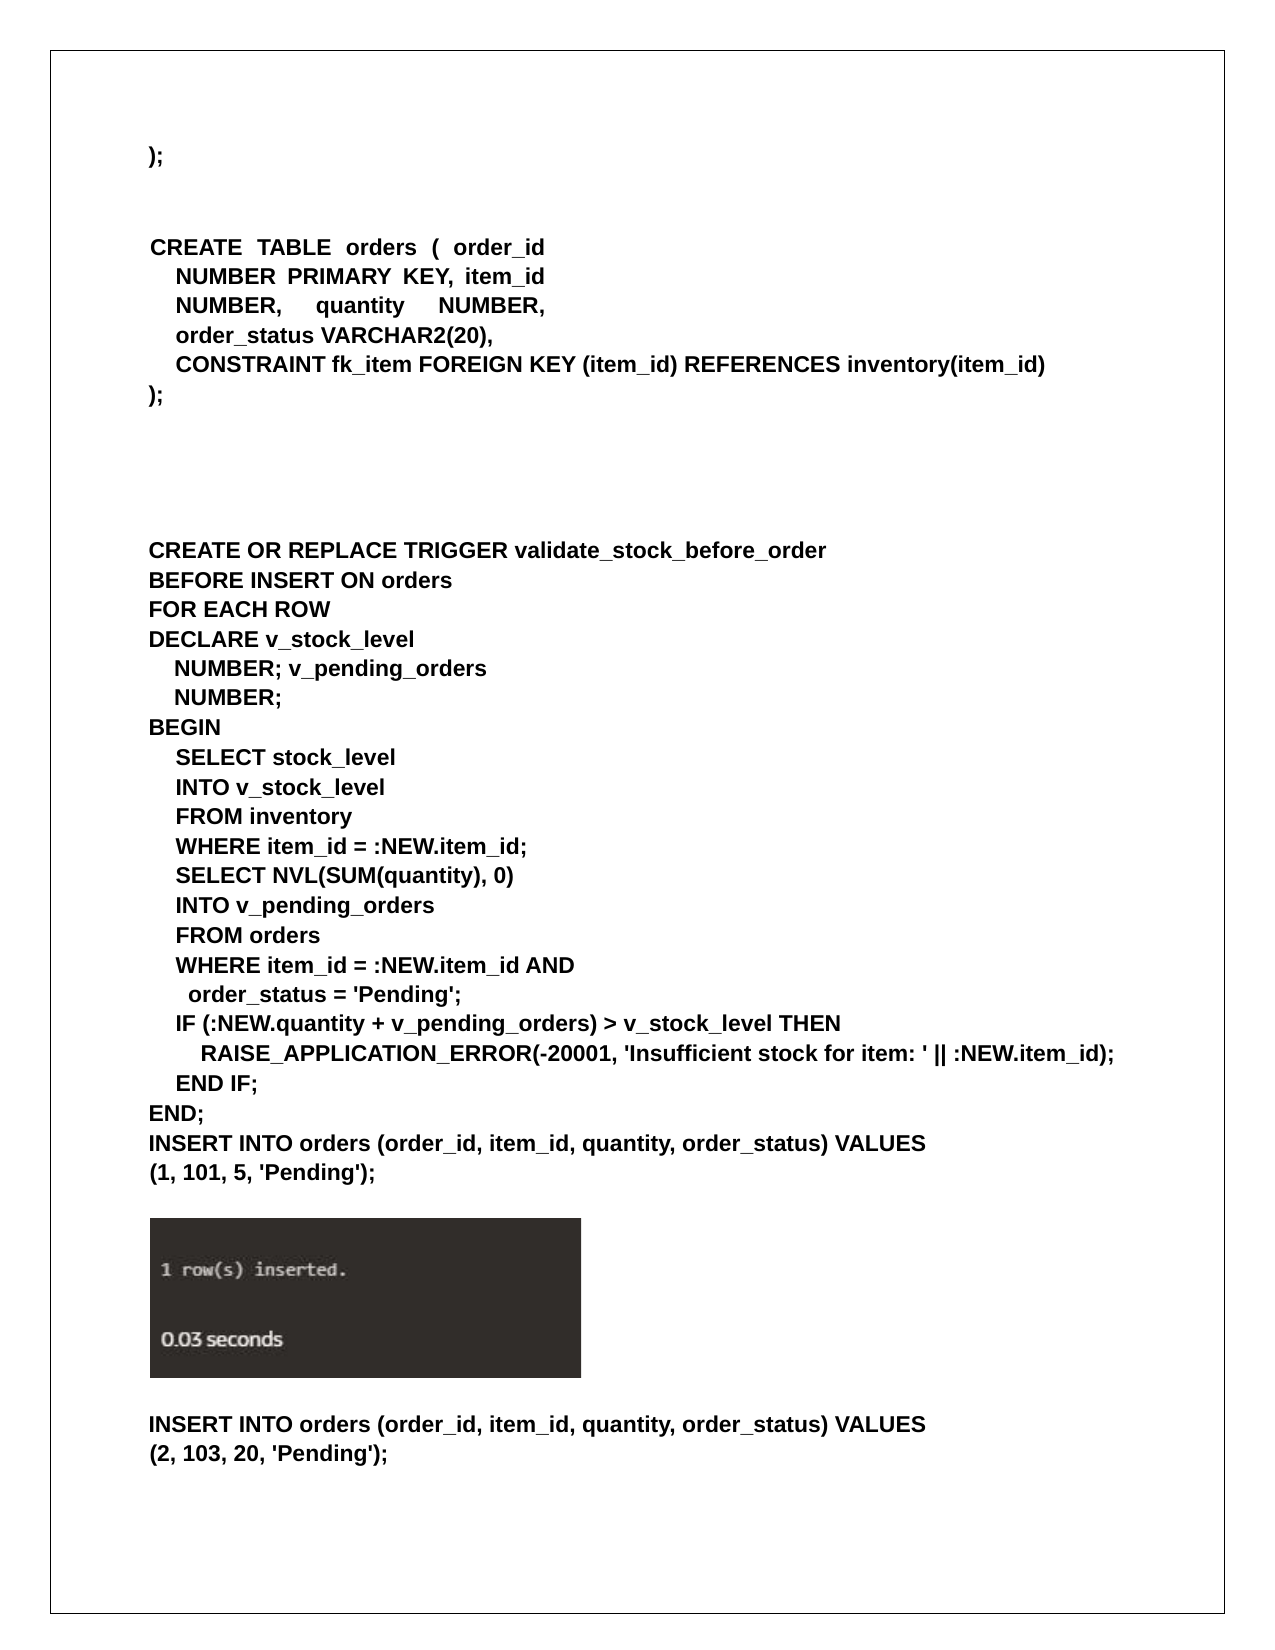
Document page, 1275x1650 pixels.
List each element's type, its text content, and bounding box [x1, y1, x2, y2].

text INTO v_pending_orders [175, 892, 1135, 918]
text FROM inventory [175, 803, 1135, 829]
text INTO v_stock_level [175, 773, 1135, 800]
text ); [148, 381, 1135, 407]
text INSERT INTO orders (order_id, item_id, quantity, order_status) VALUES (2, 103, 20, 'Pending'); [148, 1411, 929, 1466]
text FROM orders [175, 922, 1135, 948]
text WHERE item_id = :NEW.item_id; [175, 833, 1135, 859]
text CONSTRAINT fk_item FOREIGN KEY (item_id) REFERENCES inventory(item_id) [175, 351, 1135, 378]
text DECLARE v_stock_level NUMBER; v_pending_orders NUMBER; [148, 626, 488, 711]
text WHERE item_id = :NEW.item_id AND order_status = 'Pending'; [175, 952, 576, 1007]
picture [150, 1218, 582, 1378]
text SELECT stock_level [175, 744, 1135, 770]
text RAISE_APPLICATION_ERROR(-20001, 'Insufficient stock for item: ' || :NEW.item_id); [137, 1040, 1115, 1066]
text CREATE TABLE orders ( order_id NUMBER PRIMARY KEY, item_id NUMBER, quantity NUMBER, order_status VARCHAR2(20), [150, 234, 545, 348]
text CREATE OR REPLACE TRIGGER validate_stock_before_order [148, 537, 1135, 563]
text FOR EACH ROW [148, 596, 1135, 623]
text END IF; [175, 1070, 1135, 1097]
text ); [148, 142, 1135, 168]
text BEGIN [148, 714, 1135, 740]
text IF (:NEW.quantity + v_pending_orders) > v_stock_level THEN [175, 1010, 1135, 1037]
text END; [148, 1100, 1135, 1126]
text BEFORE INSERT ON orders [148, 567, 1135, 593]
text INSERT INTO orders (order_id, item_id, quantity, order_status) VALUES (1, 101, 5, 'Pending'); [148, 1129, 929, 1185]
text SELECT NVL(SUM(quantity), 0) [175, 862, 1135, 889]
